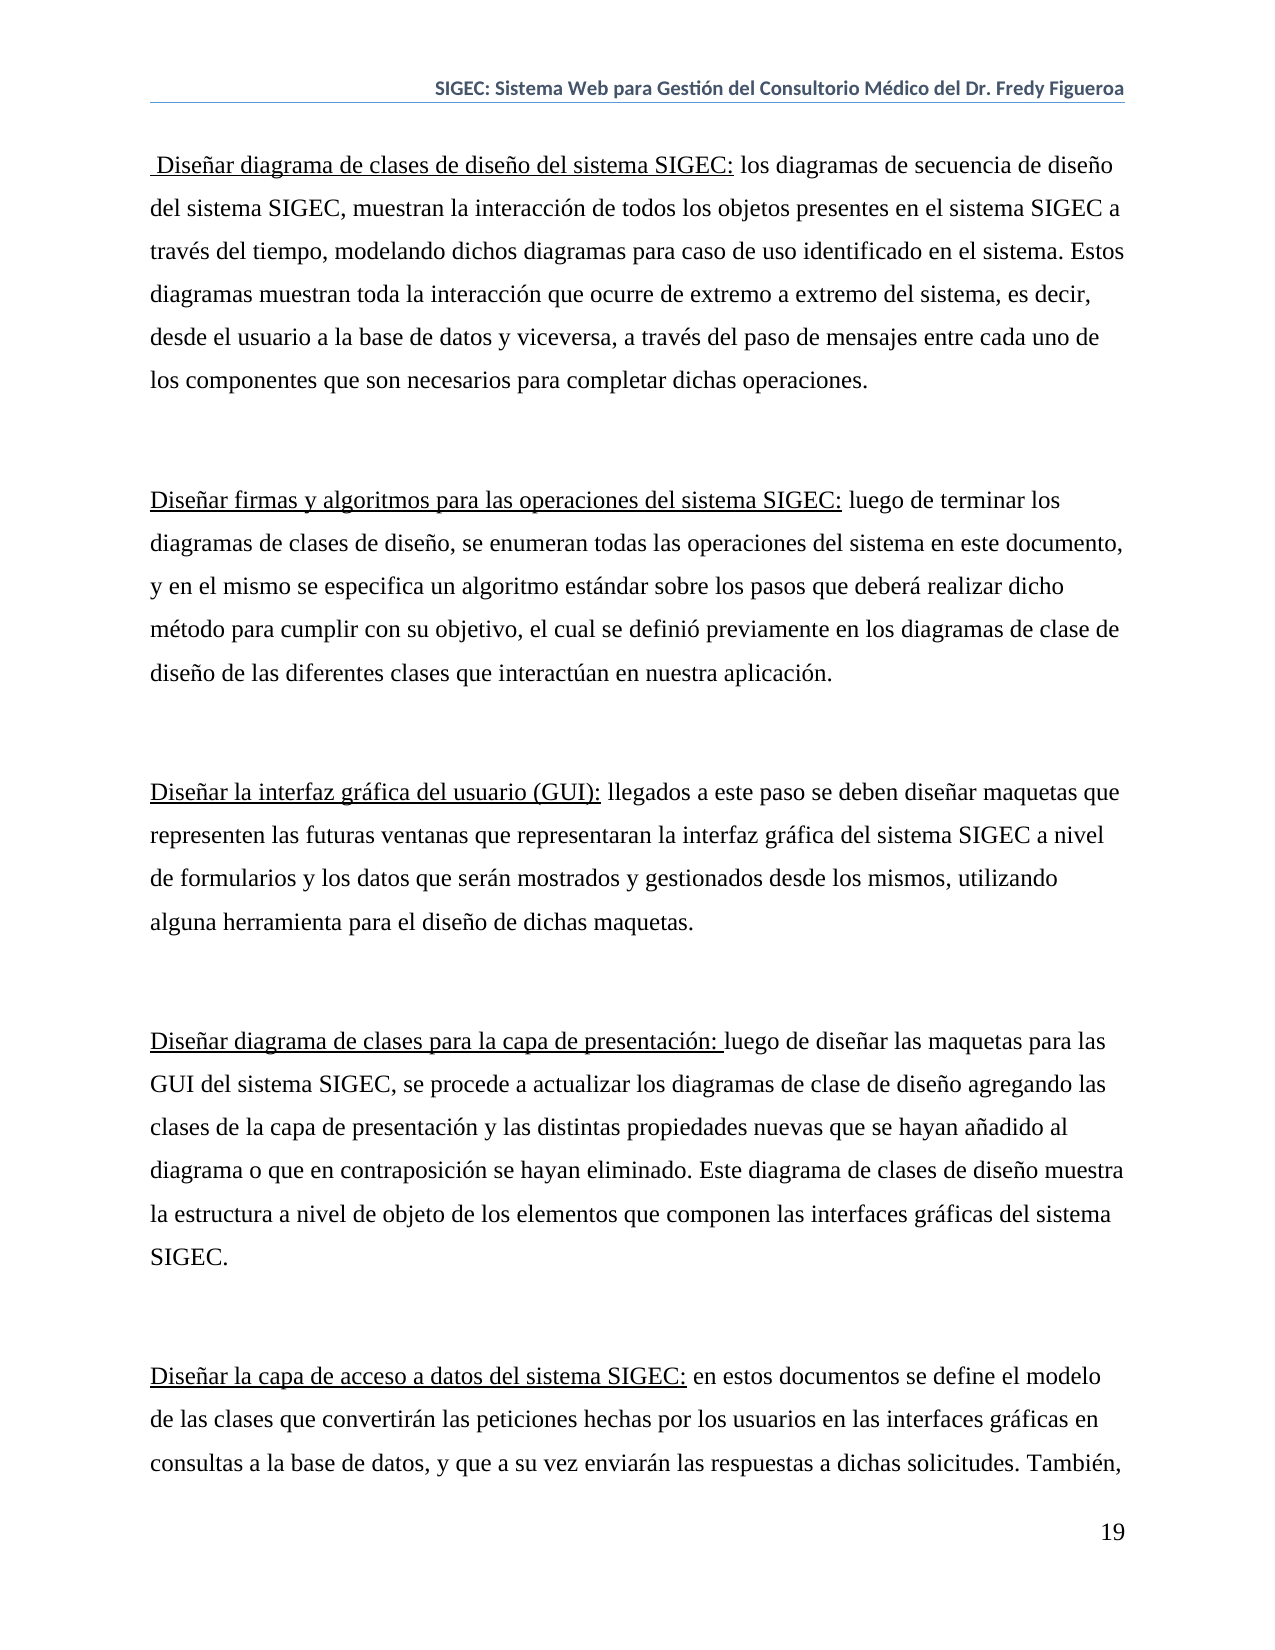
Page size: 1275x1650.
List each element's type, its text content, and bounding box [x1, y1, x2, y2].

text Diseñar diagrama de clases de diseño del sistema SIGEC: los diagramas de secuencia de diseño del sistema SIGEC, muestran la interacción de todos los objetos presentes en el sistema SIGEC a través del tiempo, modelando dichos diagramas para caso de uso identificado en el sistema. Estos diagramas muestran toda la interacción que ocurre de extremo a extremo del sistema, es decir, desde el usuario a la base de datos y viceversa, a través del paso de mensajes entre cada uno de los componentes que son necesarios para completar dichas operaciones. [150, 150, 1125, 394]
text Diseñar firmas y algoritmos para las operaciones del sistema SIGEC: luego de terminar los diagramas de clases de diseño, se enumeran todas las operaciones del sistema en este documento, y en el mismo se especifica un algoritmo estándar sobre los pasos que deberá realizar dicho método para cumplir con su objetivo, el cual se definió previamente en los diagramas de clase de diseño de las diferentes clases que interactúan en nuestra aplicación. [150, 485, 1125, 686]
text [150, 1361, 1125, 1476]
text Diseñar la interfaz gráfica del usuario (GUI): llegados a este paso se deben diseñar maquetas que representen las futuras ventanas que representaran la interfaz gráfica del sistema SIGEC a nivel de formularios y los datos que serán mostrados y gestionados desde los mismos, utilizando alguna herramienta para el diseño de dichas maquetas. [150, 777, 1125, 935]
text Diseñar diagrama de clases para la capa de presentación: luego de diseñar las maquetas para las GUI del sistema SIGEC, se procede a actualizar los diagramas de clase de diseño agregando las clases de la capa de presentación y las distintas propiedades nuevas que se hayan añadido al diagrama o que en contraposición se hayan eliminado. Este diagrama de clases de diseño muestra la estructura a nivel de objeto de los elementos que componen las interfaces gráficas del sistema SIGEC. [150, 1026, 1125, 1271]
